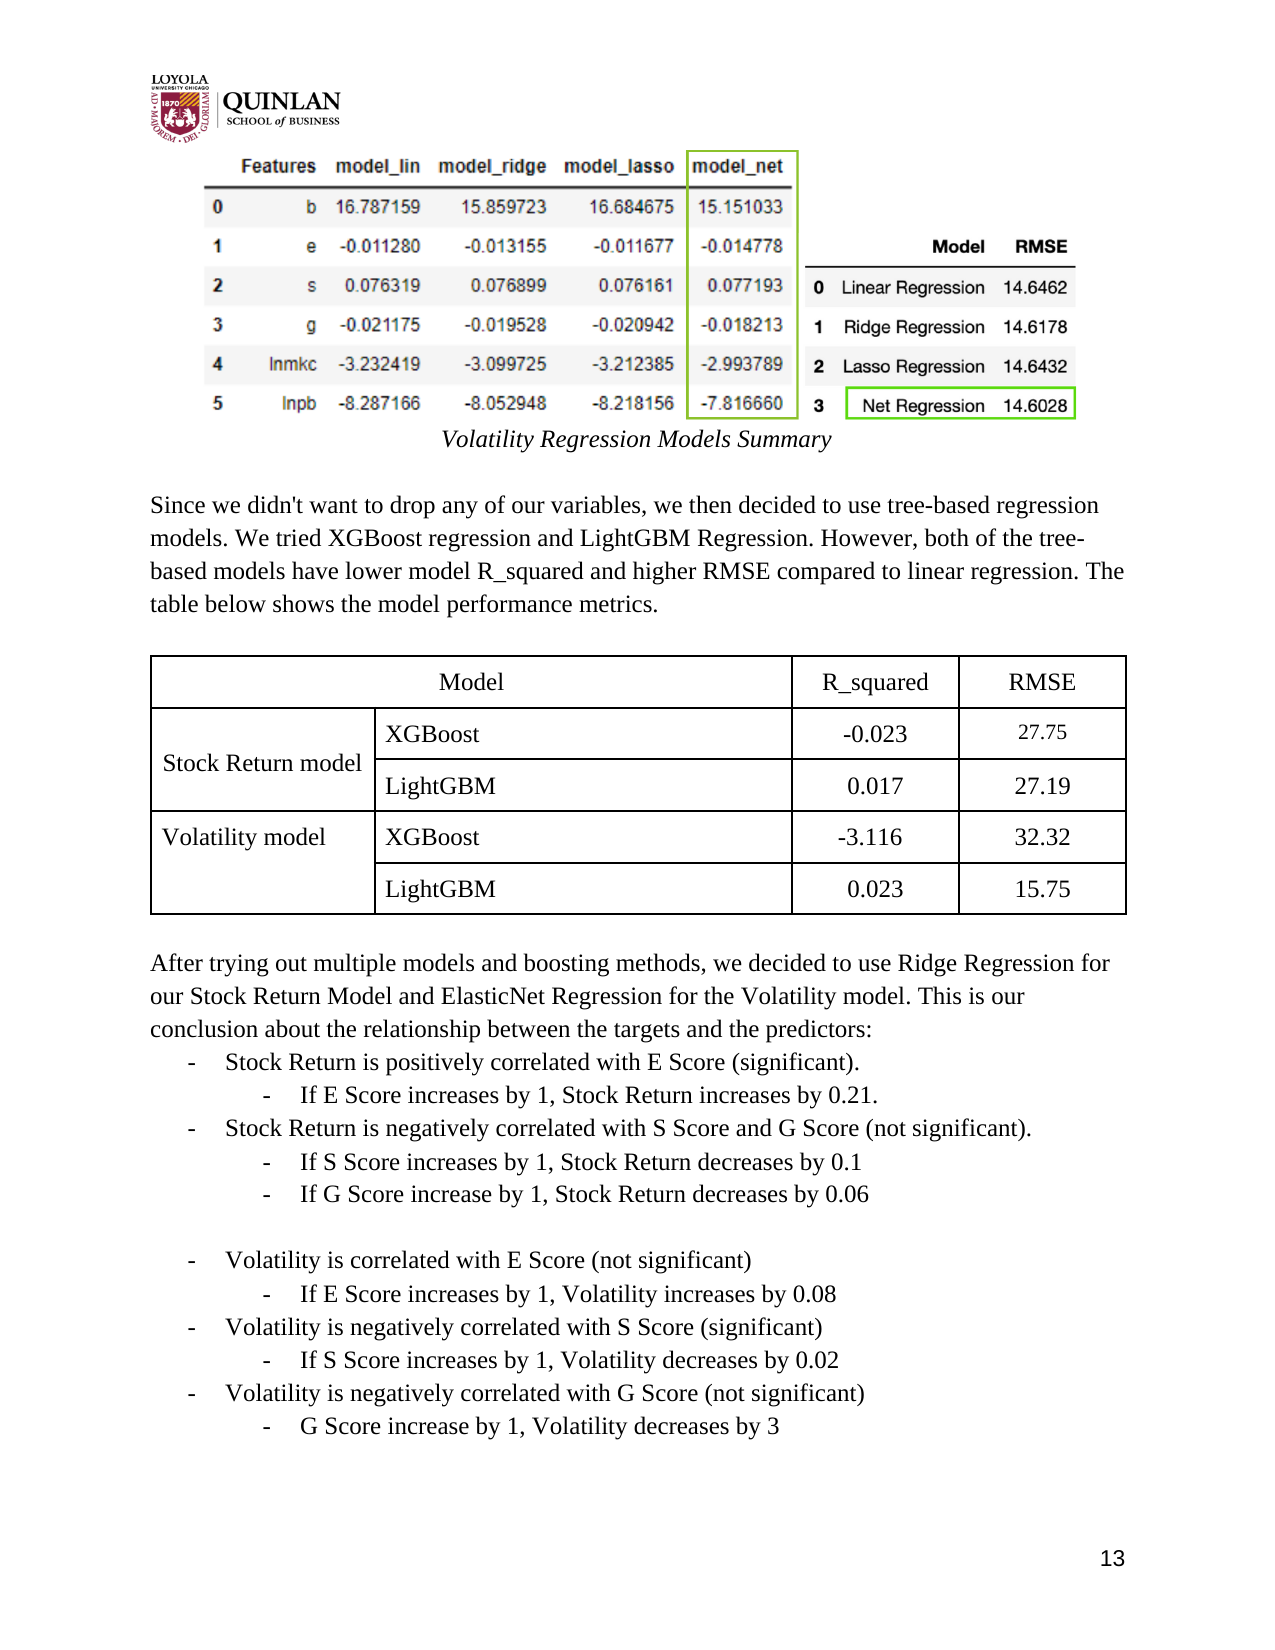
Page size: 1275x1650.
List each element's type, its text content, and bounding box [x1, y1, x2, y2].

table_cell 0.023 [793, 864, 958, 913]
table_cell 27.75 [960, 709, 1125, 758]
table_header R_squared [793, 657, 958, 707]
table_header RMSE [960, 657, 1125, 707]
list If E Score increases by 1, Stock Return increases by 0.21. [262, 1081, 1125, 1109]
list Volatility is negatively correlated with S Score (significant) [187, 1312, 1125, 1340]
list G Score increase by 1, Volatility decreases by 3 [262, 1411, 1125, 1439]
table_cell 0.017 [793, 760, 958, 810]
text After trying out multiple models and boosting methods, we decided to use Ridge Regression for our Stock Return Model and ElasticNet Regression for the Volatility model. This is our conclusion about the relationship between the targets and the predictors: [150, 948, 1125, 1043]
table_cell XGBoost [376, 709, 791, 758]
table_cell -3.116 [793, 812, 958, 862]
table_cell LightGBM [376, 760, 791, 810]
list If S Score increases by 1, Volatility decreases by 0.02 [262, 1345, 1125, 1373]
table_cell LightGBM [376, 864, 791, 913]
list If G Score increase by 1, Stock Return decreases by 0.06 [262, 1179, 1125, 1208]
table_cell XGBoost [376, 812, 791, 862]
list If E Score increases by 1, Volatility increases by 0.08 [262, 1279, 1125, 1307]
table_cell 32.32 [960, 812, 1125, 862]
list Volatility is negatively correlated with G Score (not significant) [187, 1378, 1125, 1406]
text Since we didn't want to drop any of our variables, we then decided to use tree-based regression models. We tried XGBoost regression and LightGBM Regression. However, both of the tree-based models have lower model R_squared and higher RMSE compared to linear regression. The table below shows the model performance metrics. [150, 490, 1125, 618]
list Volatility is correlated with E Score (not significant) [187, 1246, 1125, 1274]
table_cell 15.75 [960, 864, 1125, 913]
table_cell Volatility model [152, 812, 374, 913]
picture [198, 150, 1077, 420]
list Stock Return is positively correlated with E Score (significant). [187, 1047, 1125, 1076]
text Volatility Regression Models Summary [150, 424, 1125, 453]
table_cell Stock Return model [152, 709, 374, 810]
table_cell 27.19 [960, 760, 1125, 810]
table_cell -0.023 [793, 709, 958, 758]
picture [150, 75, 341, 143]
list If S Score increases by 1, Stock Return decreases by 0.1 [262, 1147, 1125, 1175]
table_header Model [152, 657, 791, 707]
list Stock Return is negatively correlated with S Score and G Score (not significant). [187, 1113, 1125, 1142]
